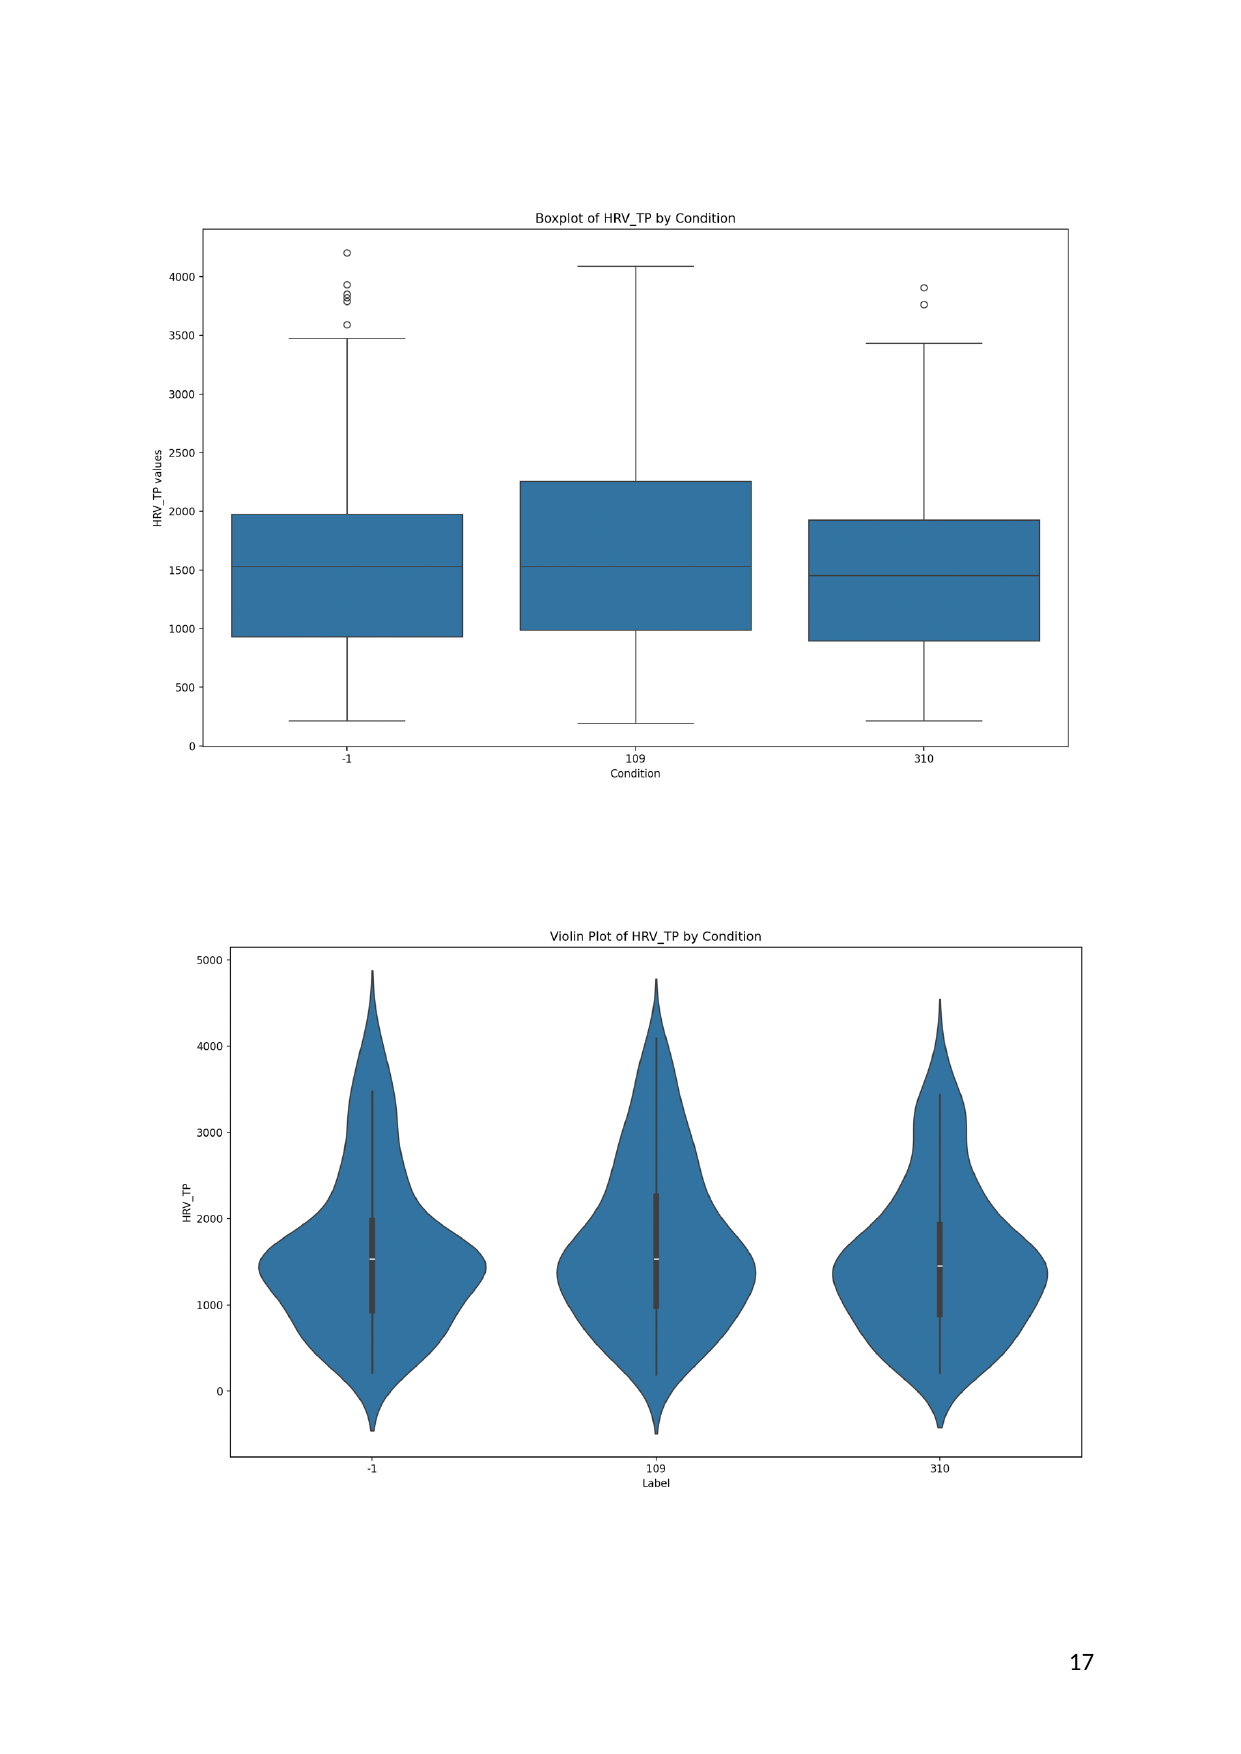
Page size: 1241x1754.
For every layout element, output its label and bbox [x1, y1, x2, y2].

picture [150, 892, 1128, 1495]
picture [125, 177, 1099, 787]
